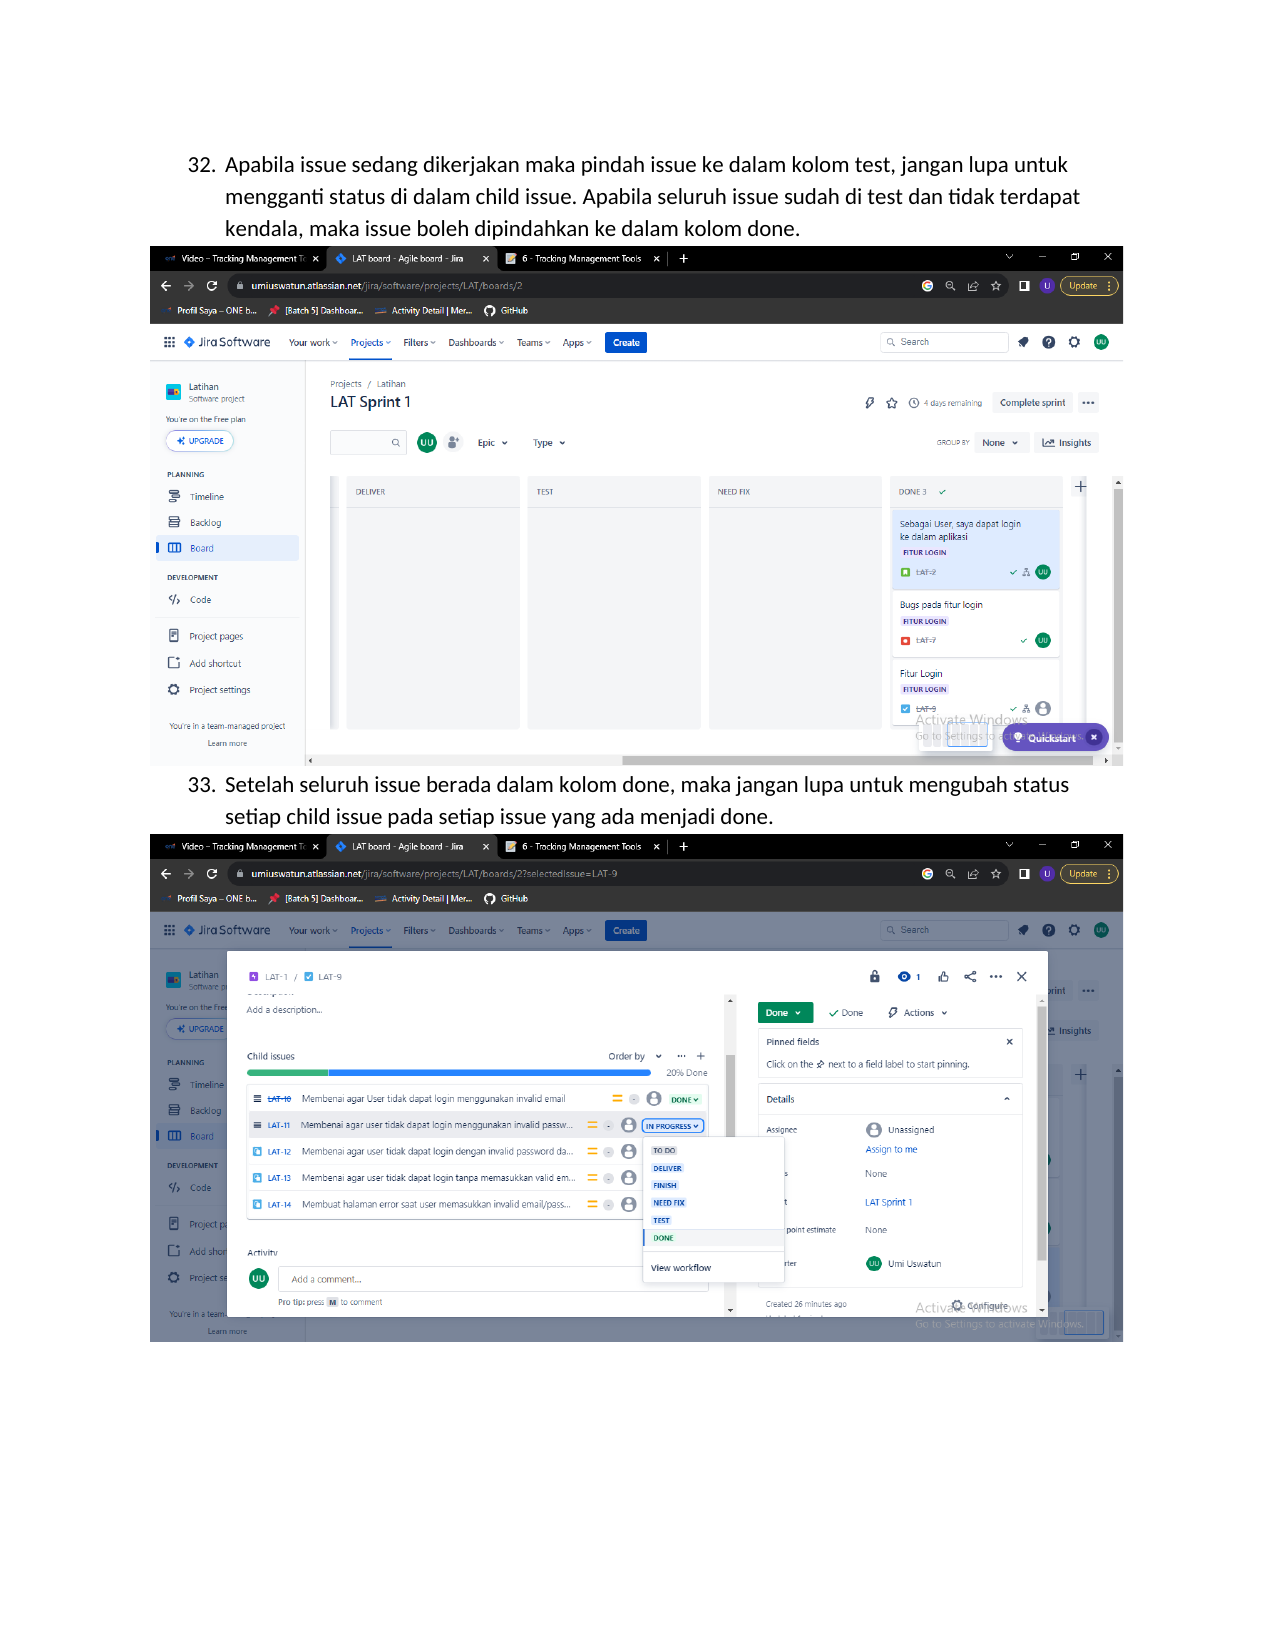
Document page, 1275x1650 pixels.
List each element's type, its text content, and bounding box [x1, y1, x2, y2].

picture [150, 246, 1124, 766]
list Apabila issue sedang dikerjakan maka pindah issue ke dalam kolom test, jangan lupa untuk mengganti status di dalam child issue. Apabila seluruh issue sudah di test dan tidak terdapat kendala, maka issue boleh dipindahkan ke dalam kolom done. [187, 150, 1125, 242]
list Setelah seluruh issue berada dalam kolom done, maka jangan lupa untuk mengubah status setiap child issue pada setiap issue yang ada menjadi done. [187, 770, 1125, 830]
picture [150, 834, 1124, 1342]
